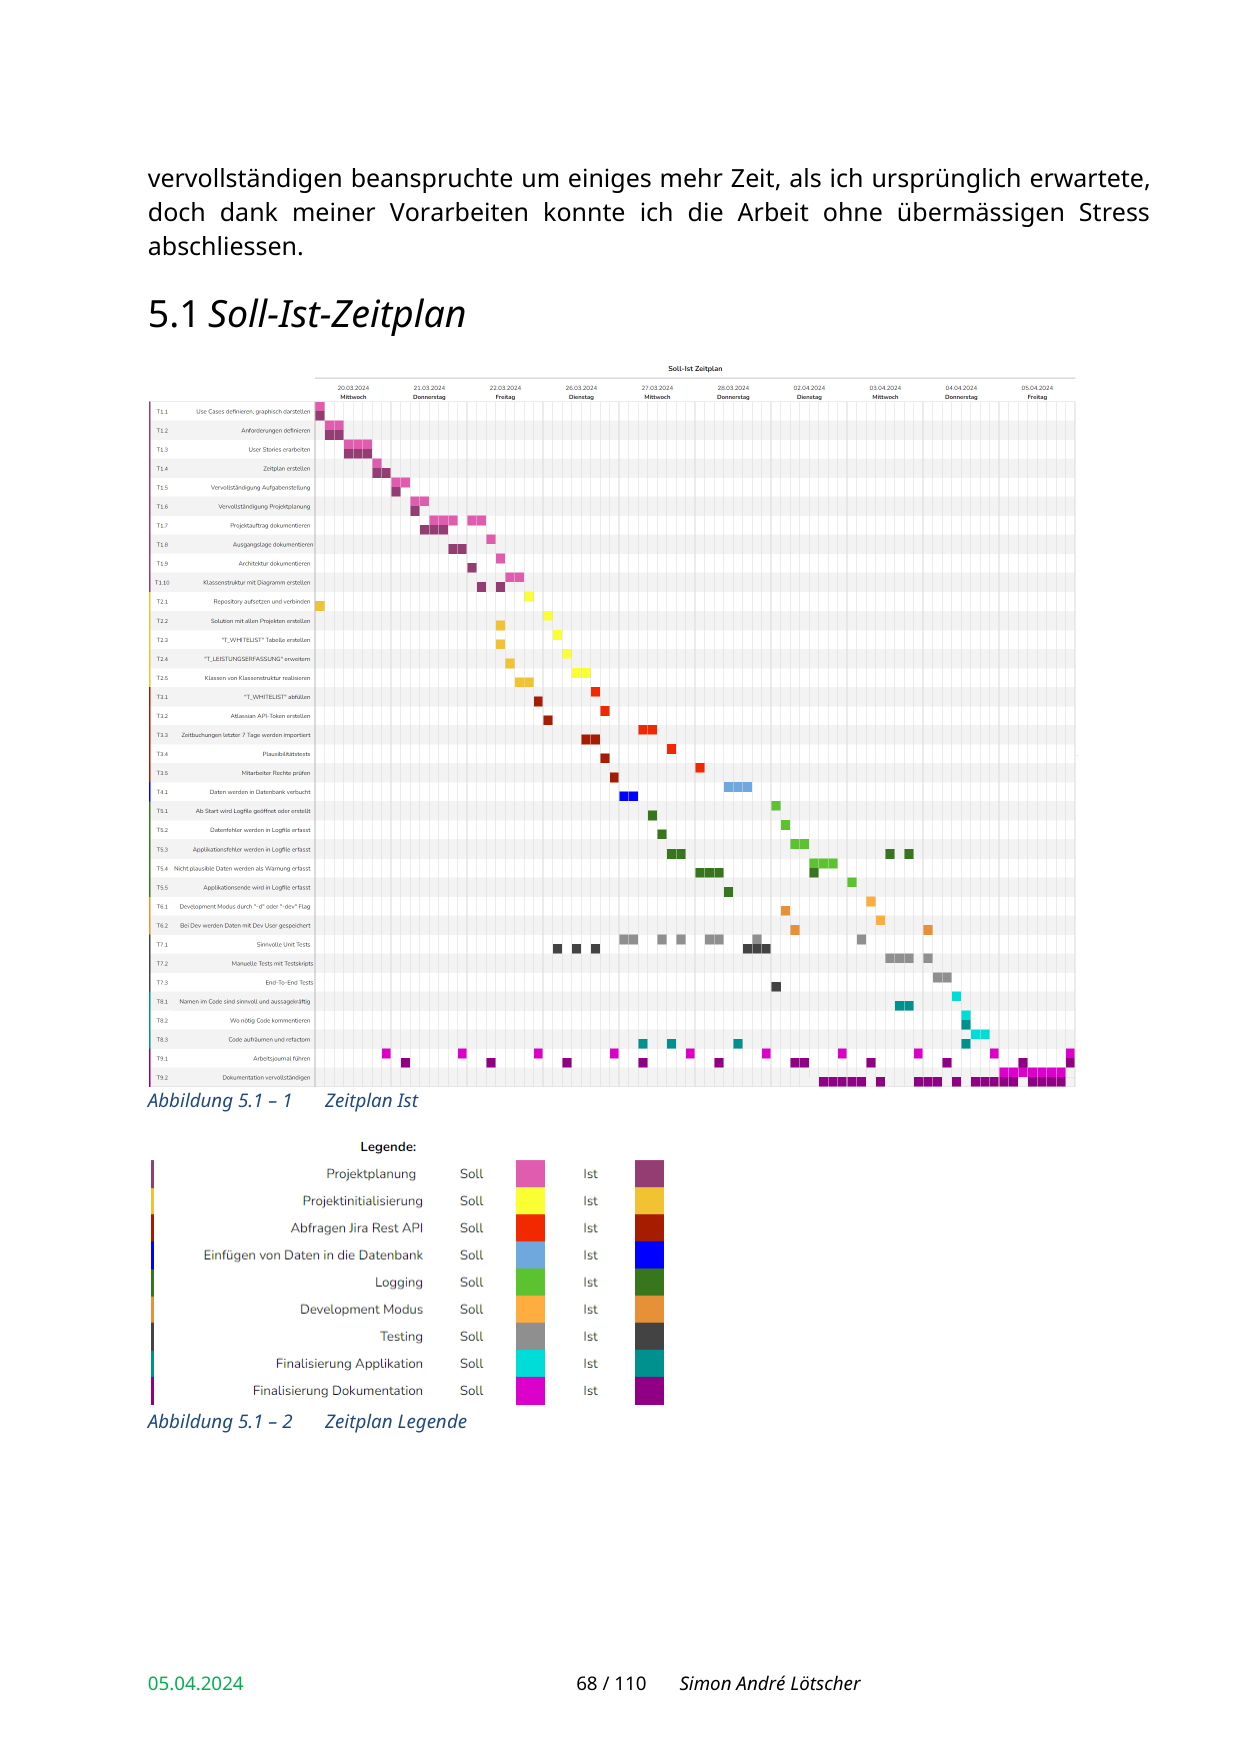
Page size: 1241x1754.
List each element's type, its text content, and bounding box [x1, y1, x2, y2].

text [148, 160, 1152, 262]
text Soll-Ist-Zeitplan [148, 287, 1152, 338]
text Abbildung 5.1 – 1 Zeitplan Ist [148, 1087, 1152, 1113]
picture [147, 363, 1078, 1088]
picture [147, 1133, 667, 1409]
text Abbildung 5.1 – 2 Zeitplan Legende [148, 1408, 1152, 1434]
